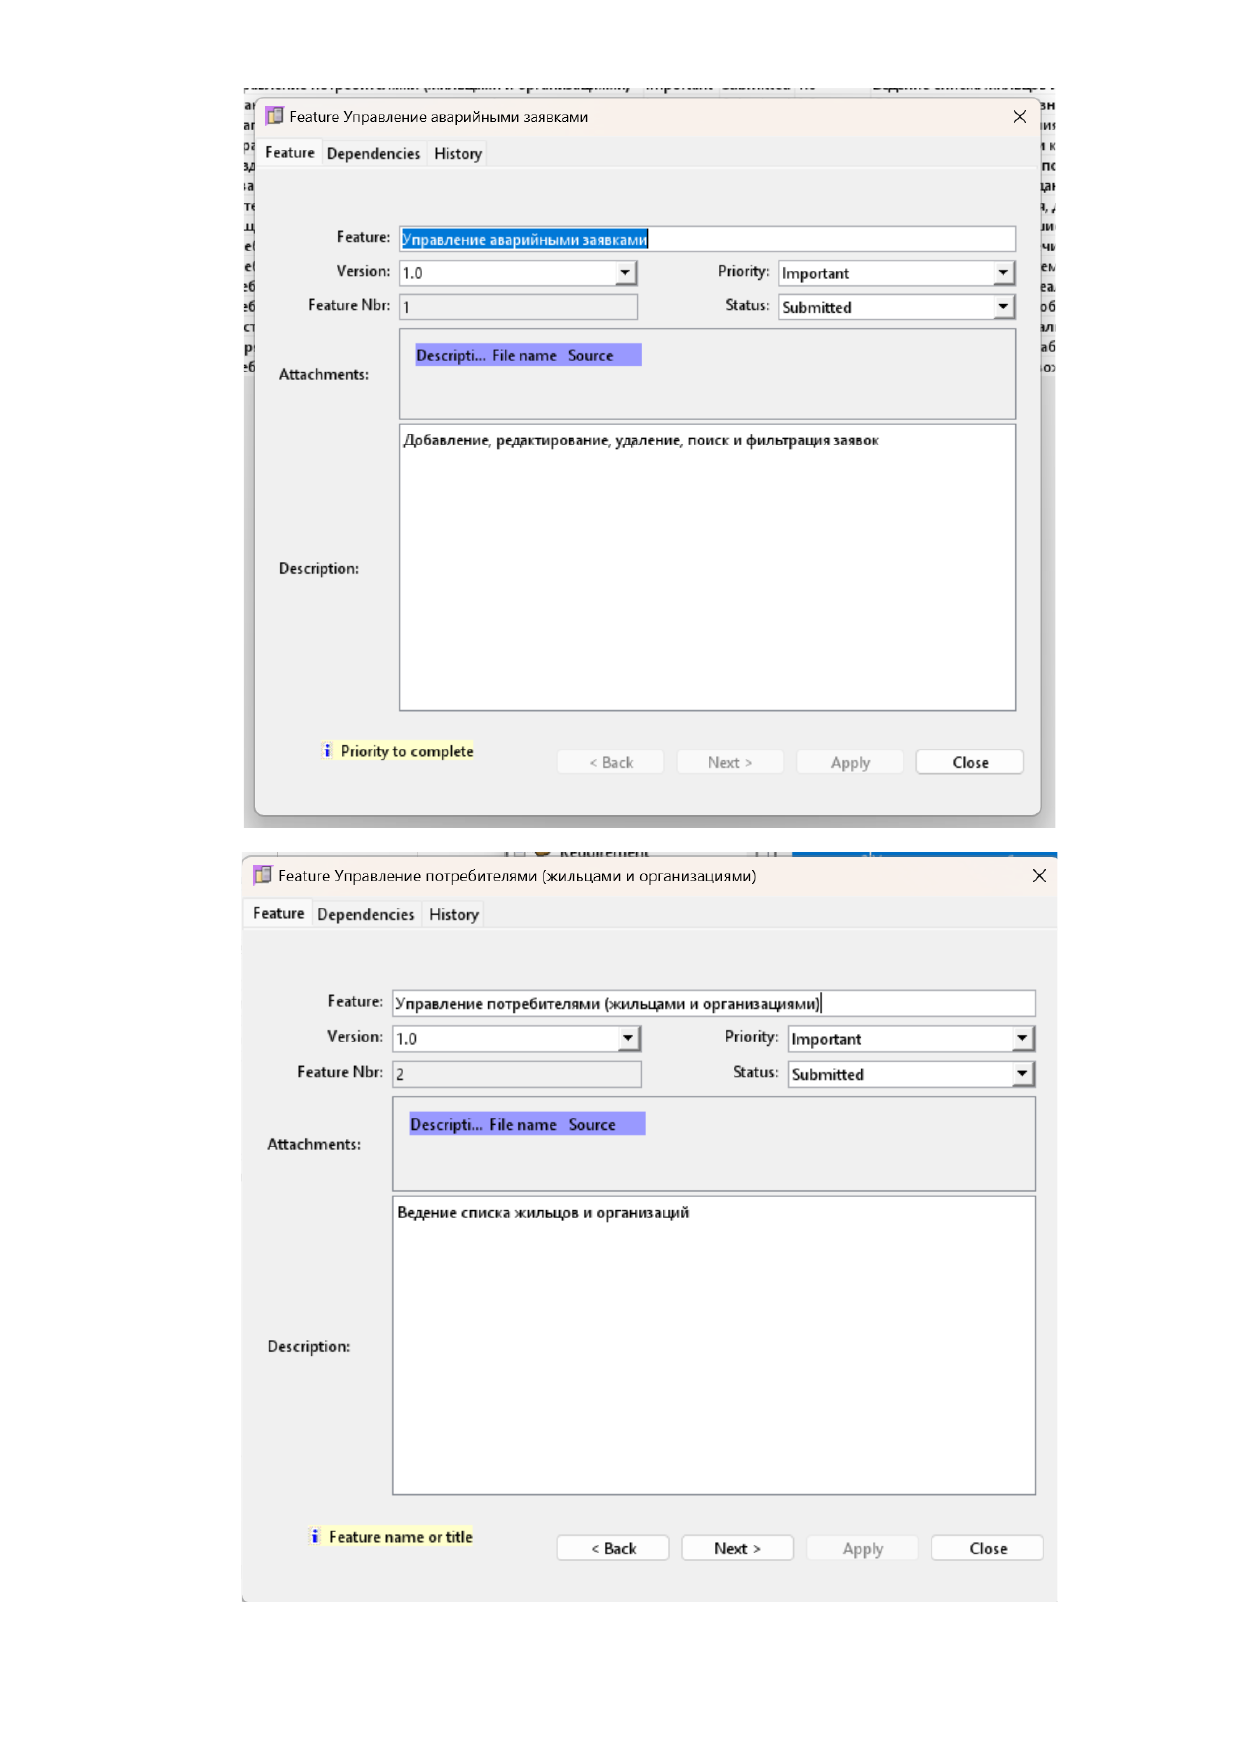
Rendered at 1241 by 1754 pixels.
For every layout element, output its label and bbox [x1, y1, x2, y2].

picture [243, 88, 1056, 828]
picture [241, 852, 1058, 1602]
